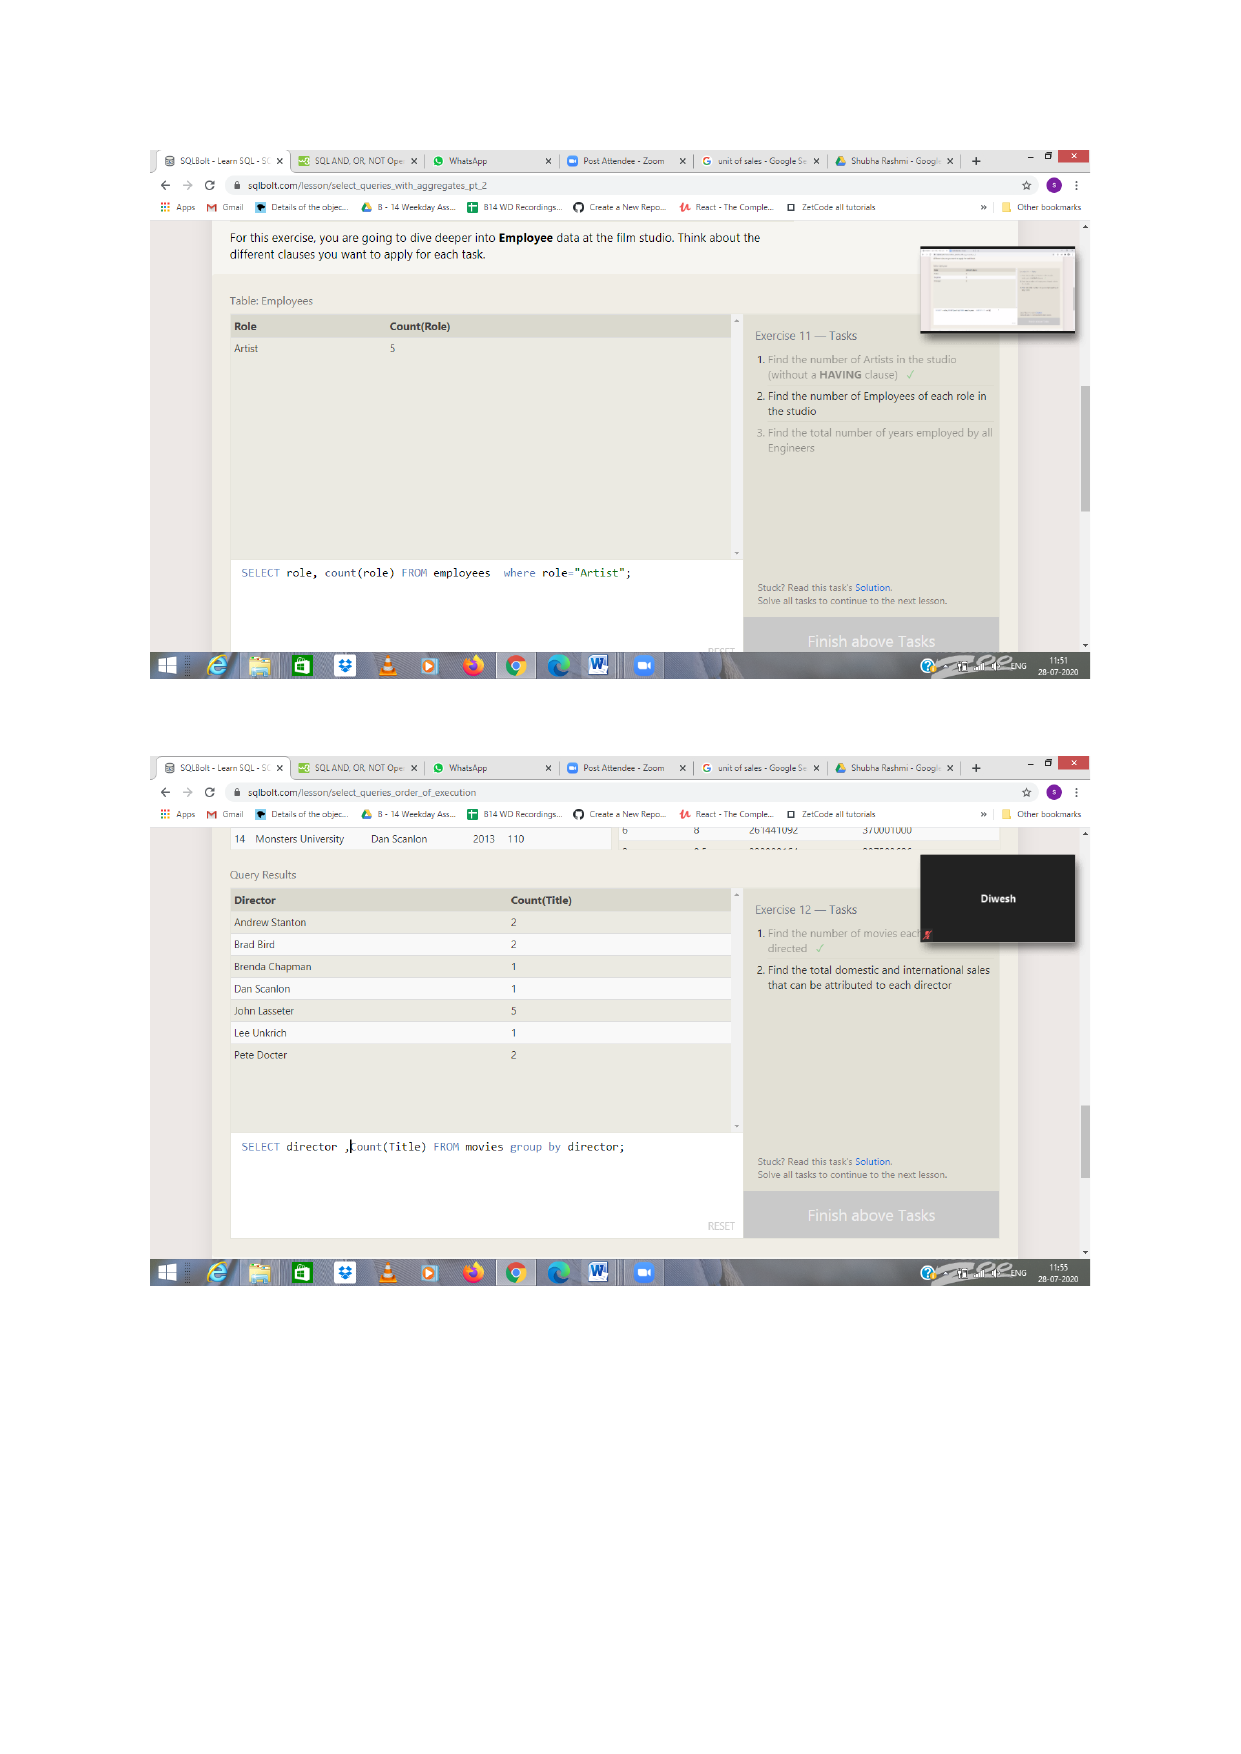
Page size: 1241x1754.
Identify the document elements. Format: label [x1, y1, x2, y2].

picture [150, 150, 1091, 679]
picture [150, 756, 1091, 1286]
